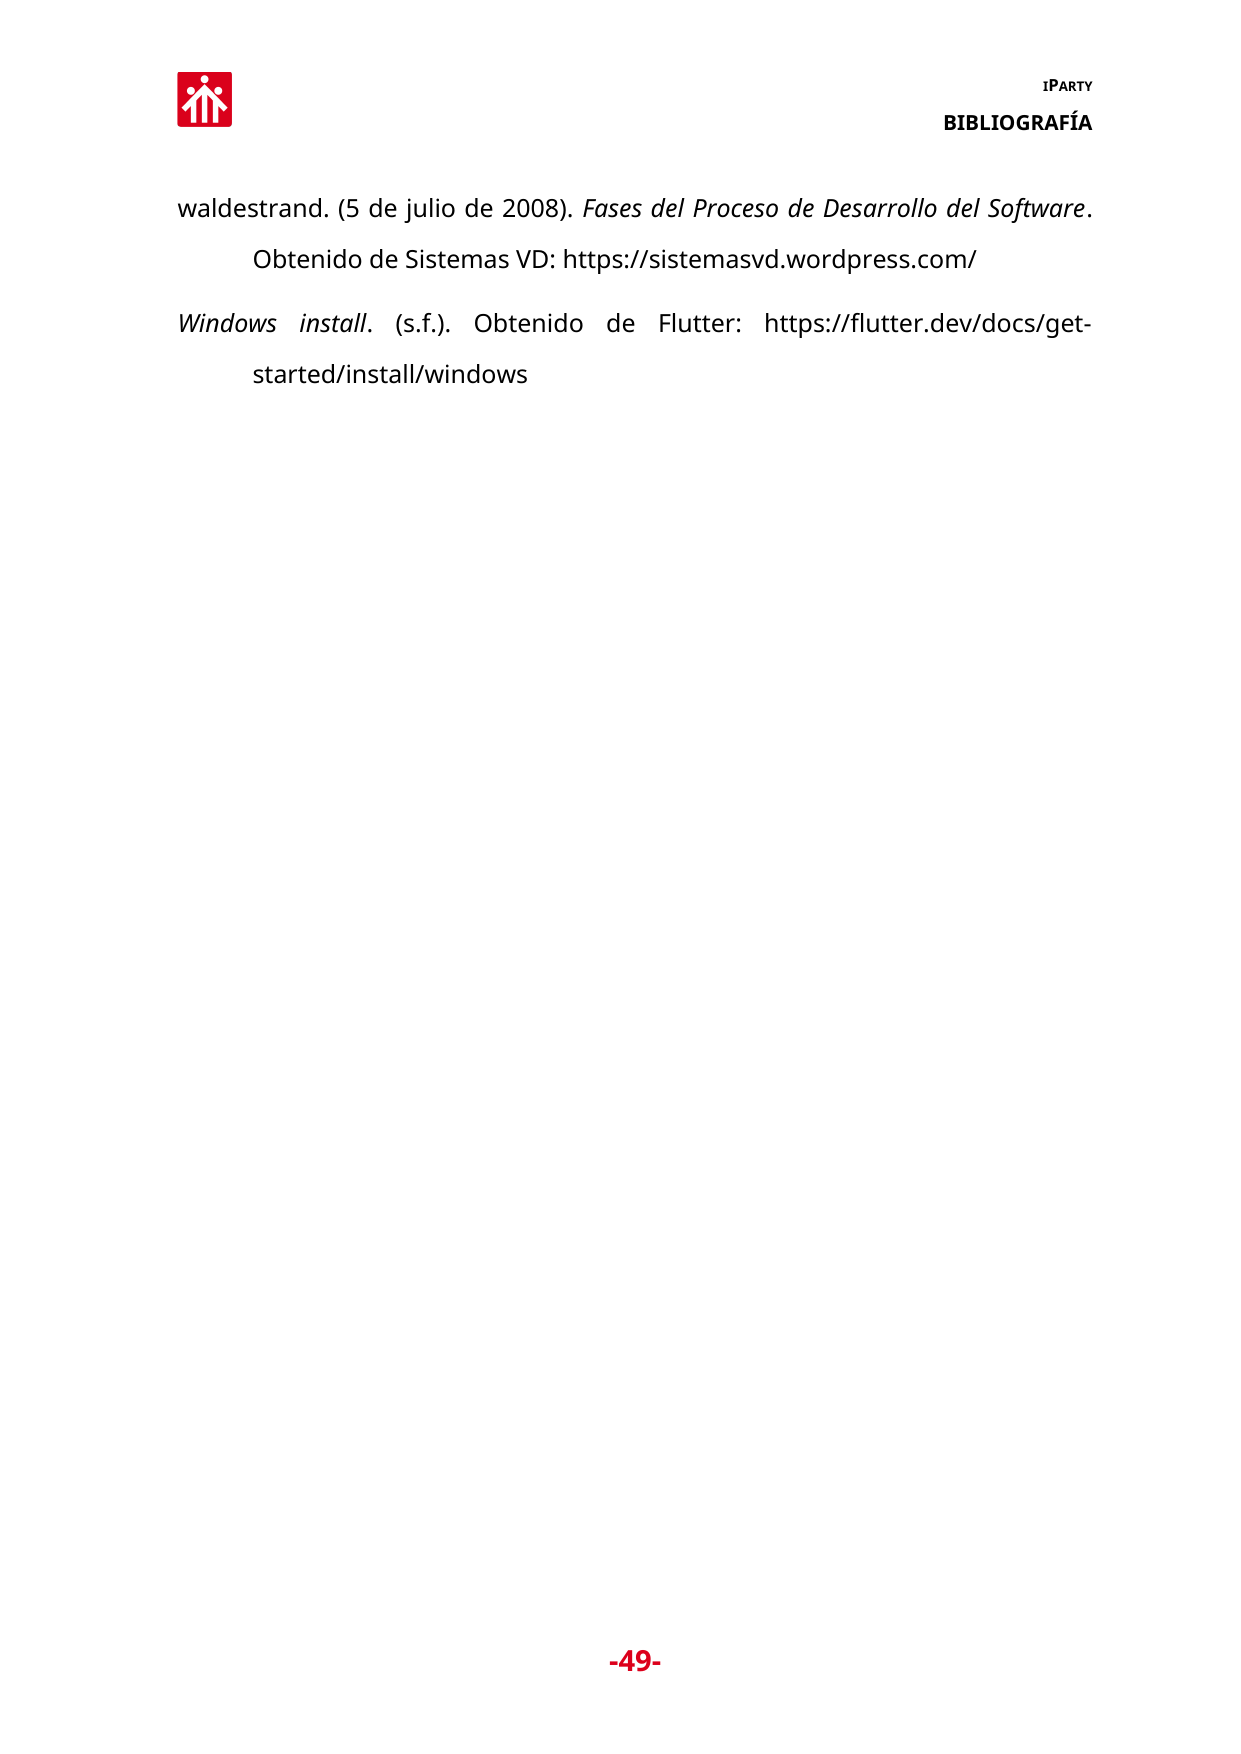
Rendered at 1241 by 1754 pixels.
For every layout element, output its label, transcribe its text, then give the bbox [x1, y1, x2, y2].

text waldestrand. (5 de julio de 2008). Fases del Proceso de Desarrollo del Software. Obtenido de Sistemas VD: https://sistemasvd.wordpress.com/ [177, 191, 1092, 276]
picture [177, 72, 232, 127]
text Windows install. (s.f.). Obtenido de Flutter: https://flutter.dev/docs/get-started/install/windows [177, 306, 1092, 391]
